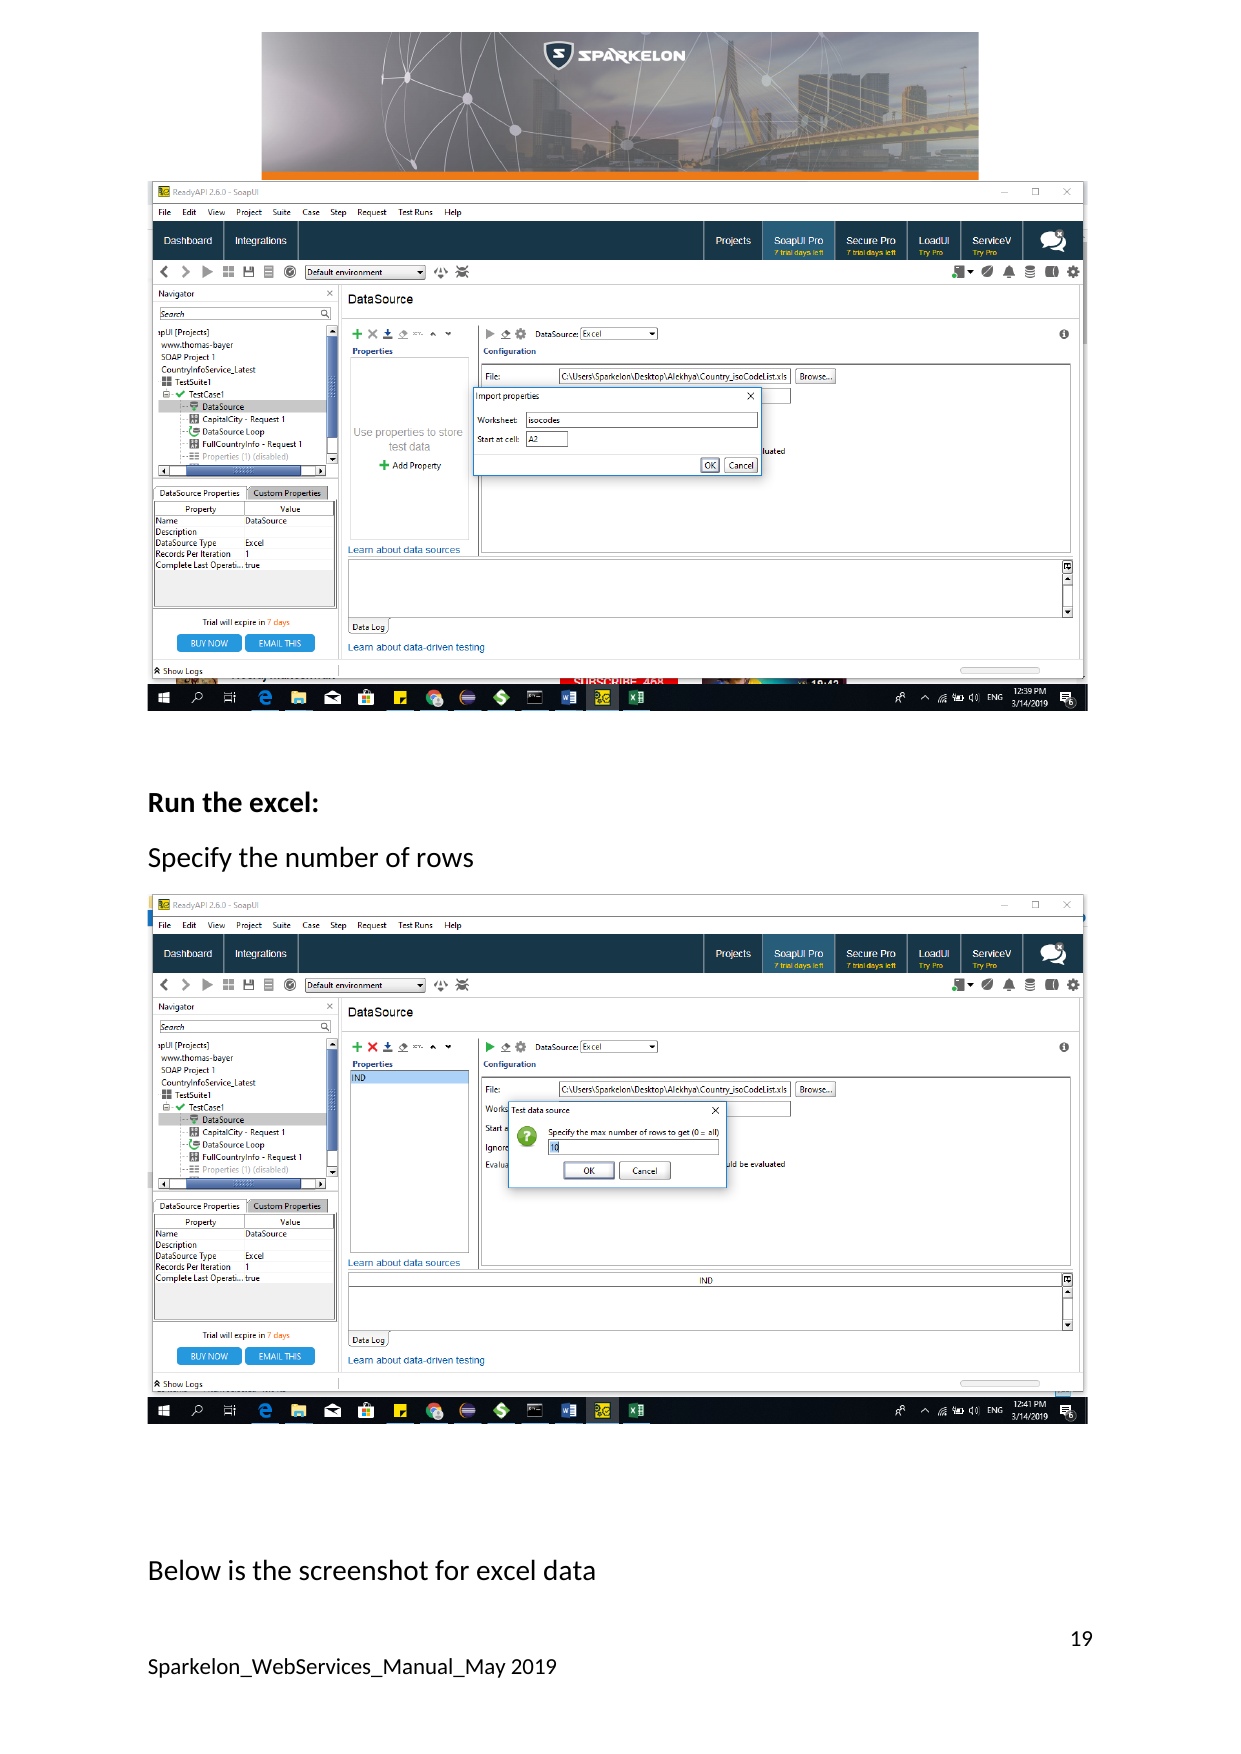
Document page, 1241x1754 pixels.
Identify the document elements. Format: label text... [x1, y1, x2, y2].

picture [147, 894, 1088, 1424]
picture [261, 32, 979, 180]
text Specify the number of rows [148, 839, 1093, 875]
picture [147, 181, 1088, 711]
text Run the excel: [148, 784, 1093, 820]
text Below is the screenshot for excel data [148, 1552, 1093, 1588]
